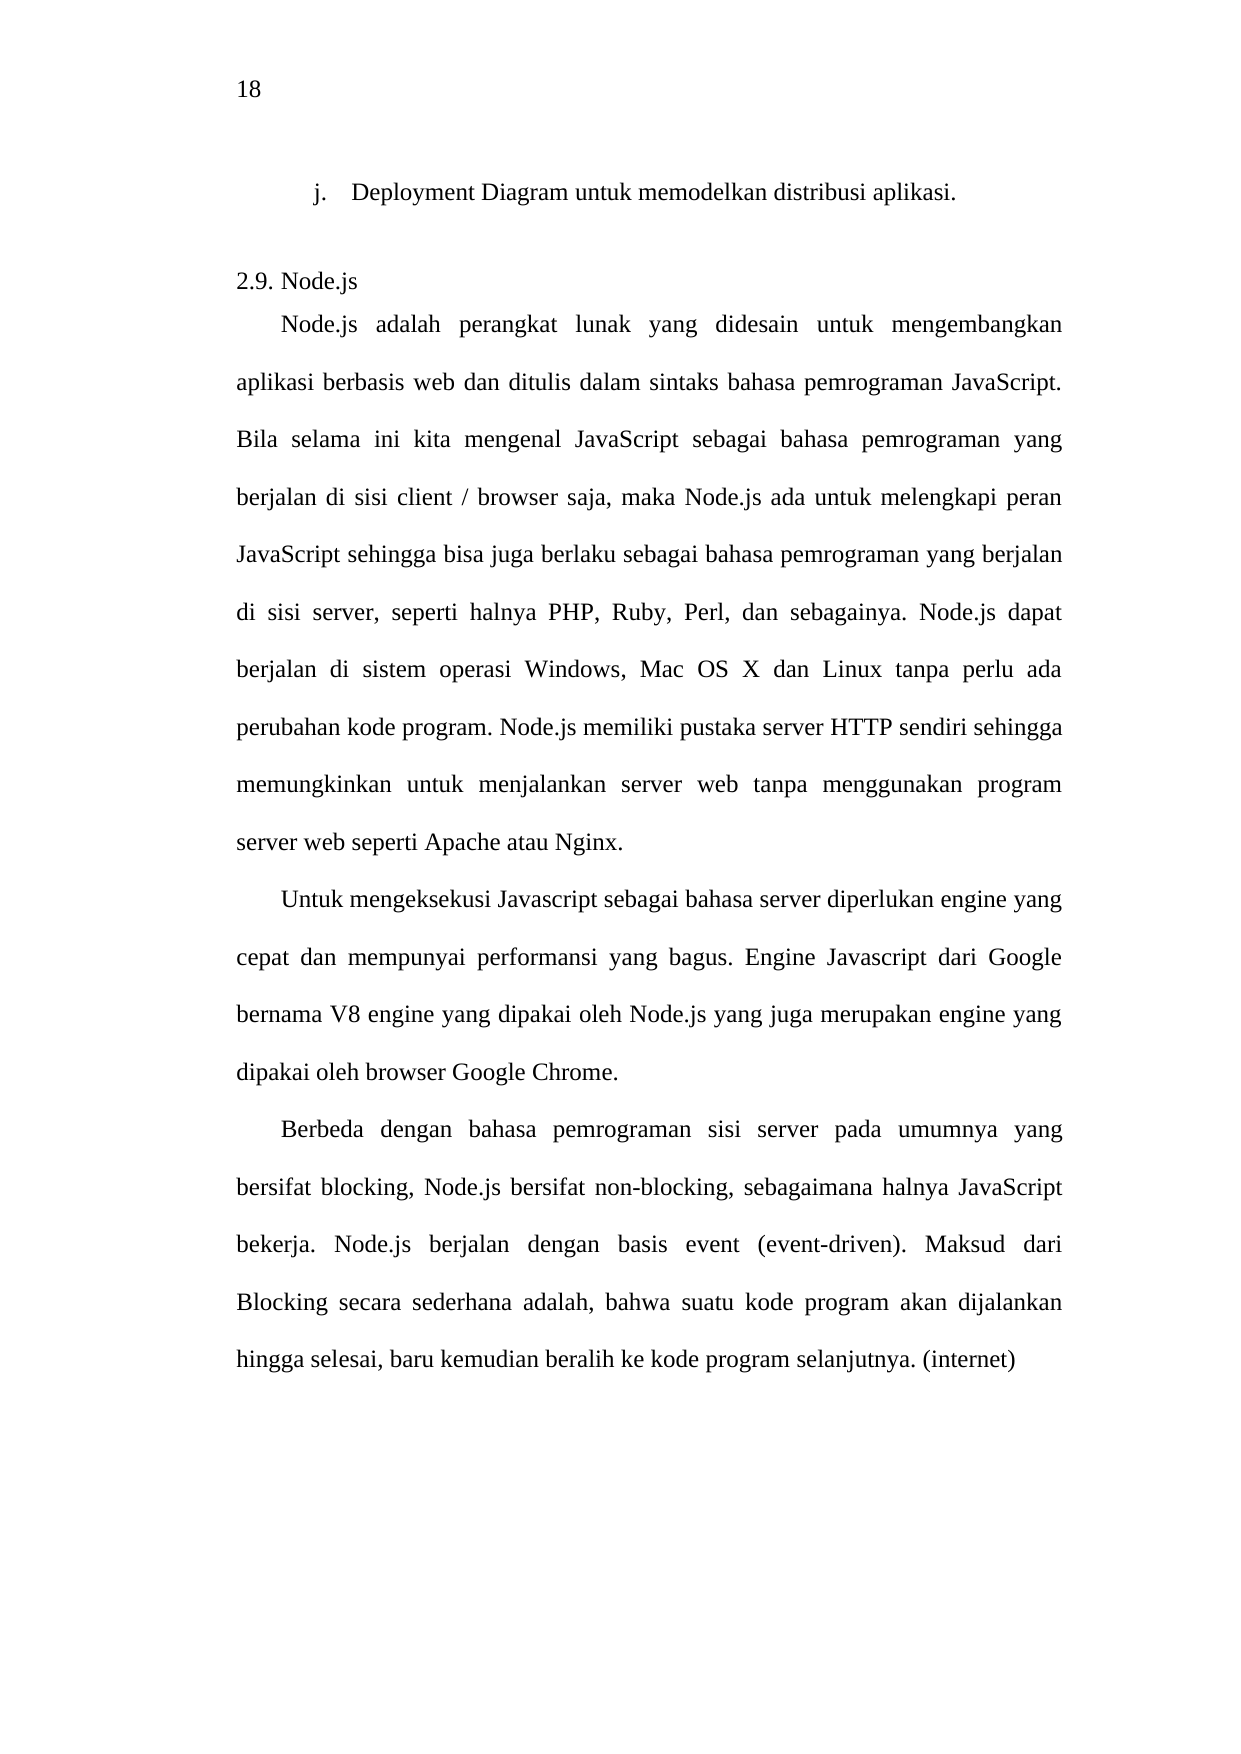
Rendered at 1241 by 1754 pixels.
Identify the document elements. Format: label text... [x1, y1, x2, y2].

text Untuk mengeksekusi Javascript sebagai bahasa server diperlukan engine yang cepat dan mempunyai performansi yang bagus. Engine Javascript dari Google bernama V8 engine yang dipakai oleh Node.js yang juga merupakan engine yang dipakai oleh browser Google Chrome. [236, 884, 1063, 1085]
subtitle Node.js [236, 266, 1063, 295]
text Berbeda dengan bahasa pemrograman sisi server pada umumnya yang bersifat blocking, Node.js bersifat non-blocking, sebagaimana halnya JavaScript bekerja. Node.js berjalan dengan basis event (event-driven). Maksud dari Blocking secara sederhana adalah, bahwa suatu kode program akan dijalankan hingga selesai, baru kemudian beralih ke kode program selanjutnya. (internet) [236, 1114, 1063, 1373]
text Node.js adalah perangkat lunak yang didesain untuk mengembangkan aplikasi berbasis web dan ditulis dalam sintaks bahasa pemrograman JavaScript. Bila selama ini kita mengenal JavaScript sebagai bahasa pemrograman yang berjalan di sisi client / browser saja, maka Node.js ada untuk melengkapi peran JavaScript sehingga bisa juga berlaku sebagai bahasa pemrograman yang berjalan di sisi server, seperti halnya PHP, Ruby, Perl, dan sebagainya. Node.js dapat berjalan di sistem operasi Windows, Mac OS X dan Linux tanpa perlu ada perubahan kode program. Node.js memiliki pustaka server HTTP sendiri sehingga memungkinkan untuk menjalankan server web tanpa menggunakan program server web seperti Apache atau Nginx. [236, 309, 1063, 855]
list Deployment Diagram untuk memodelkan distribusi aplikasi. [314, 177, 1063, 206]
